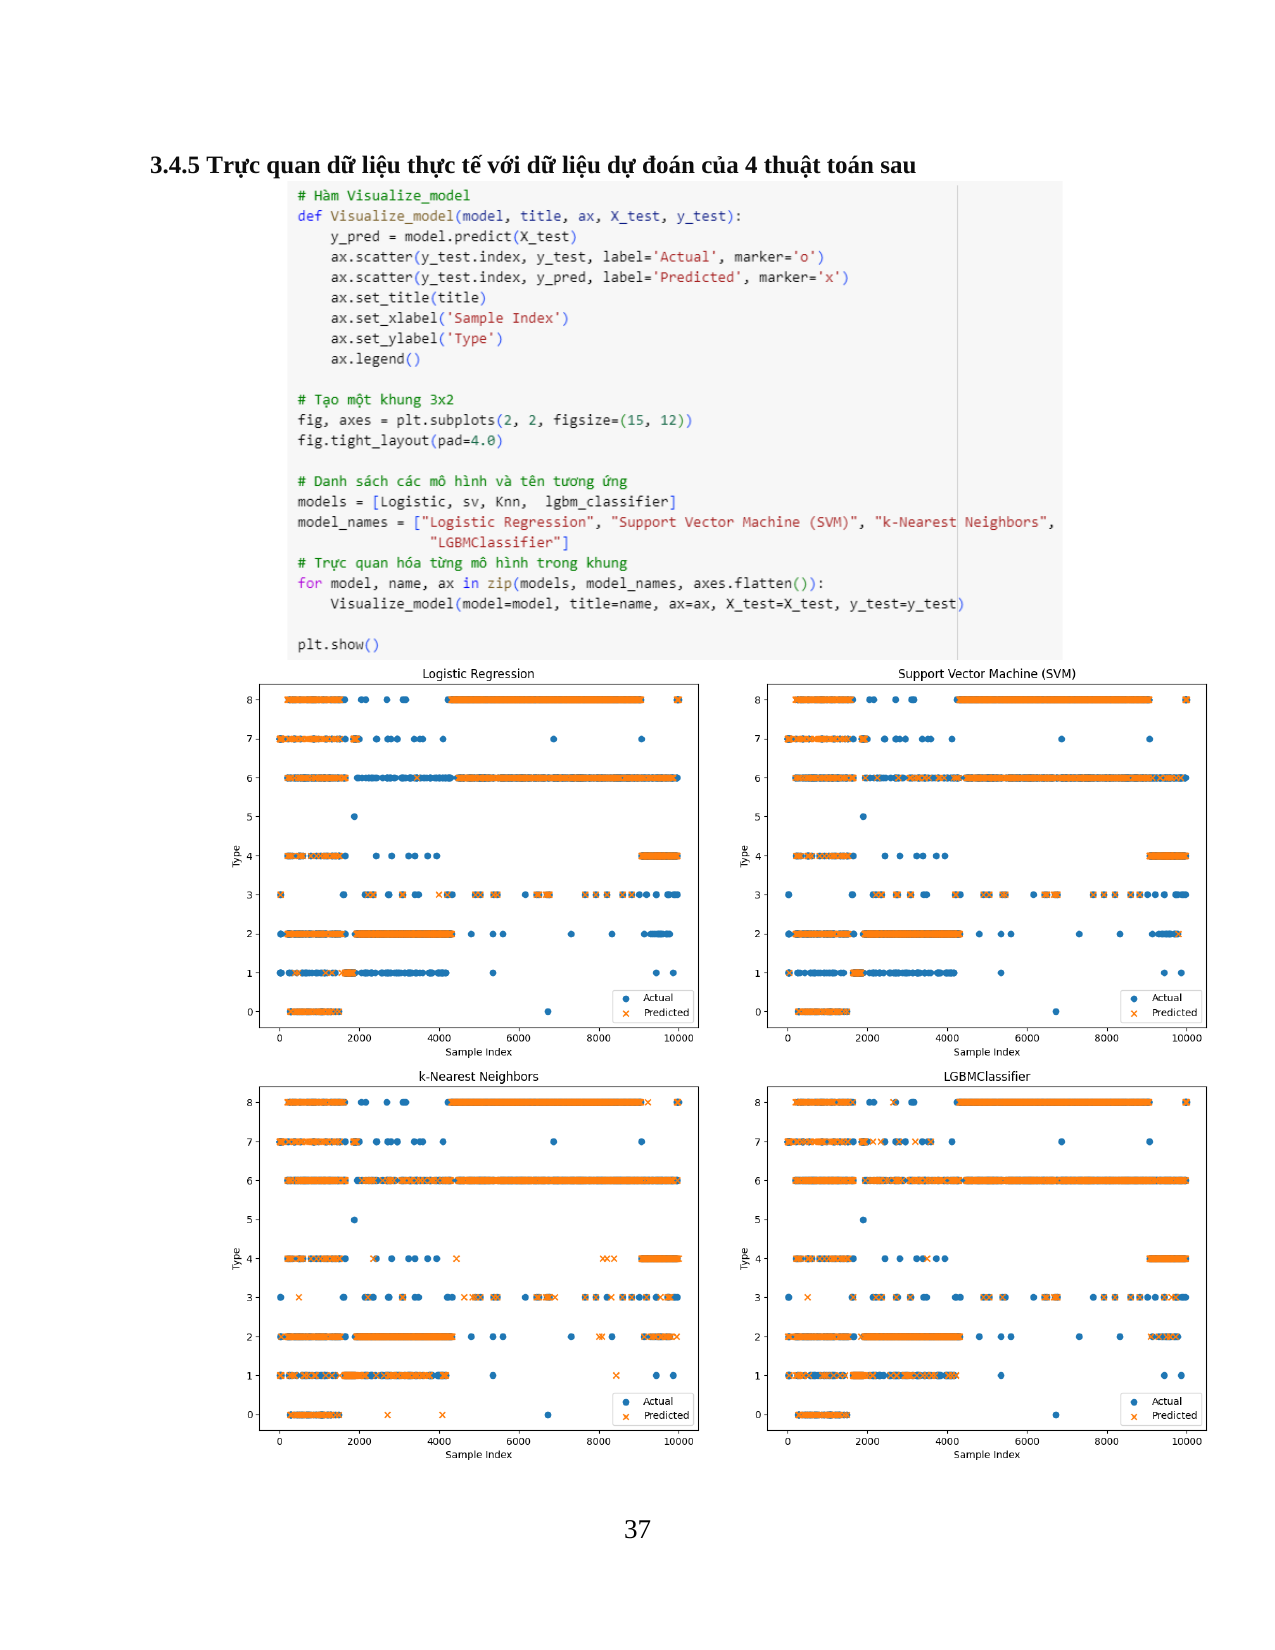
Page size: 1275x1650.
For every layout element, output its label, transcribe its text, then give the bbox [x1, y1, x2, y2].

picture [287, 181, 1063, 660]
picture [225, 661, 1213, 1467]
subtitle 3.4.5 Trực quan dữ liệu thực tế với dữ liệu dự đoán của 4 thuật toán sau [150, 150, 1125, 179]
